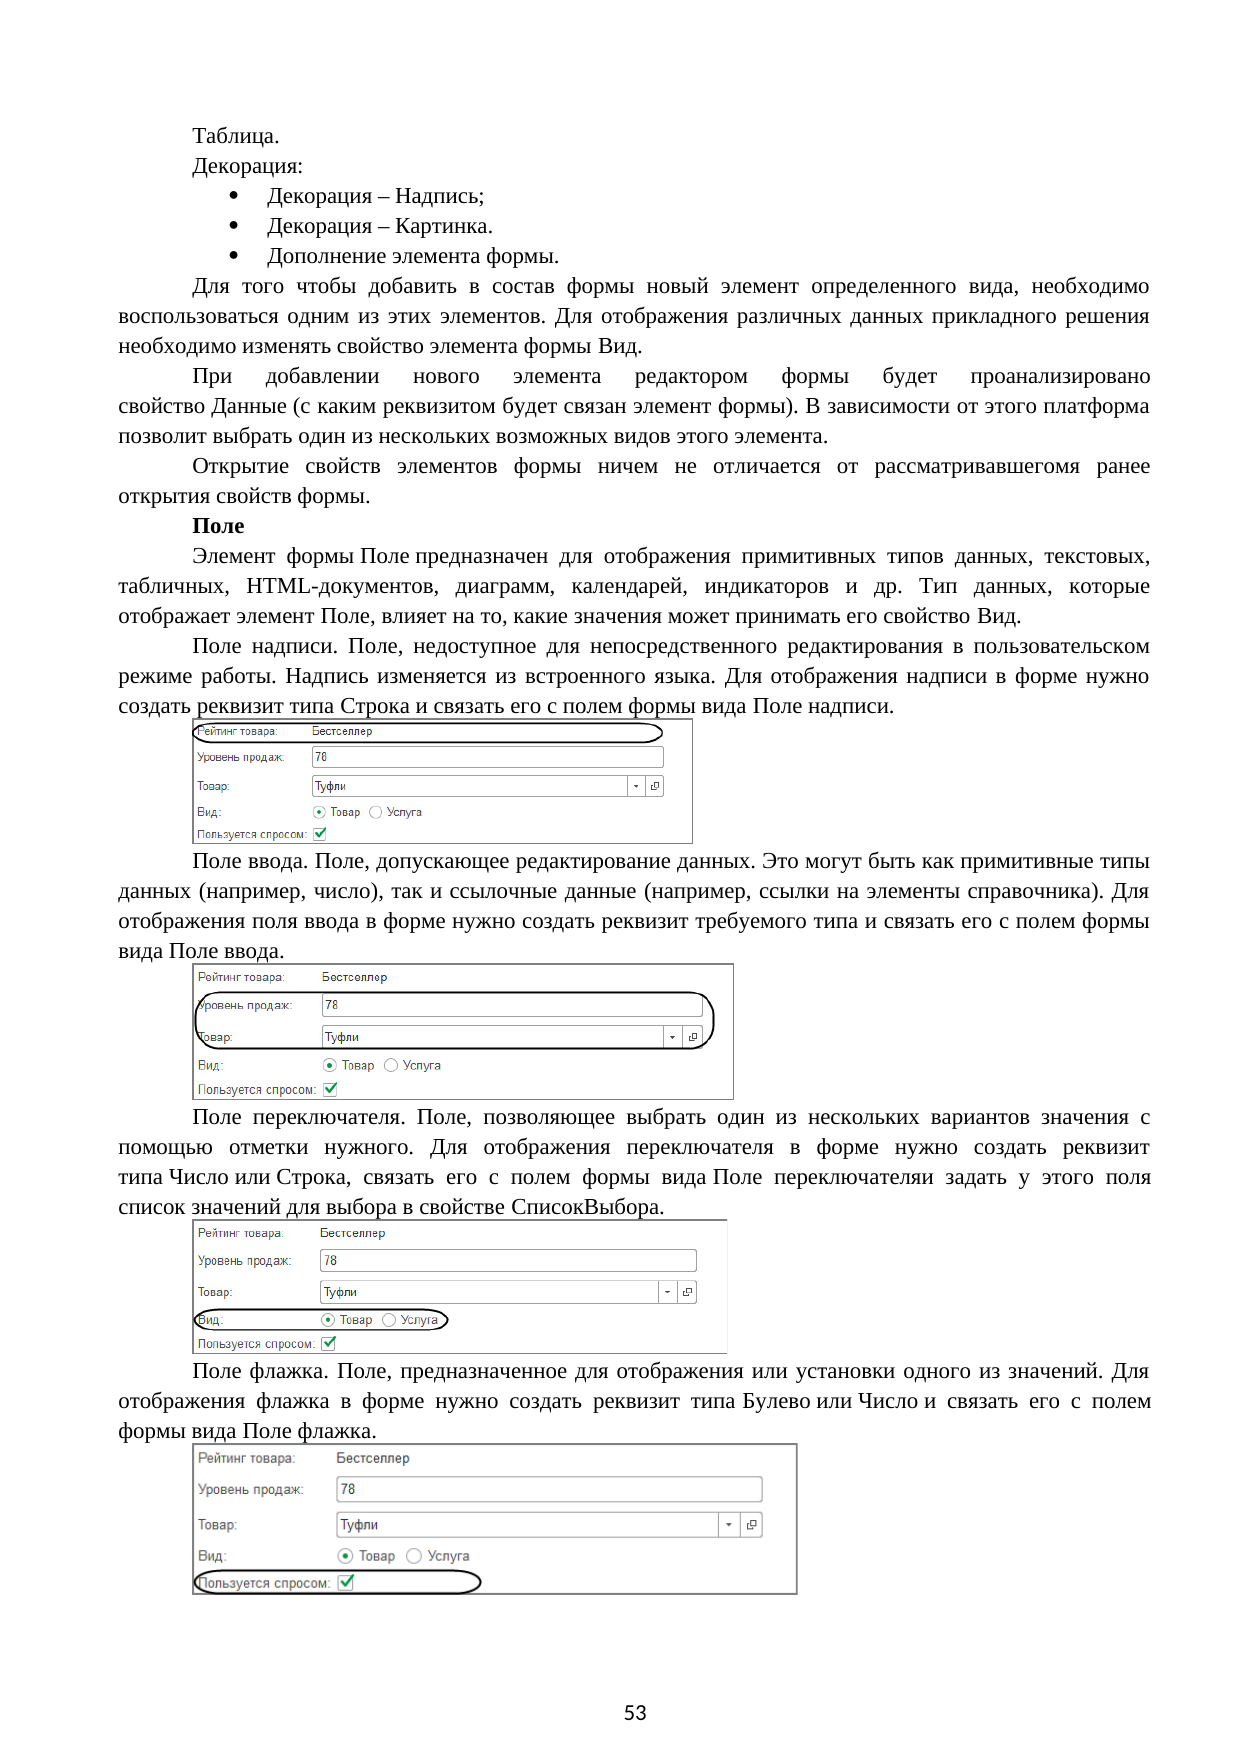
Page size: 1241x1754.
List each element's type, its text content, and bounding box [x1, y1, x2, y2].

text Поле флажка. Поле, предназначенное для отображения или установки одного из значений. Для отображения флажка в форме нужно создать реквизит типа Булево или Число и связать его с полем формы вида Поле флажка. [118, 1353, 1152, 1443]
text Элемент формы Поле предназначен для отображения примитивных типов данных, текстовых, табличных, HTML-документов, диаграмм, календарей, индикаторов и др. Тип данных, которые отображает элемент Поле, влияет на то, какие значения может принимать его свойство Вид. [118, 538, 1152, 628]
text Поле ввода. Поле, допускающее редактирование данных. Это могут быть как примитивные типы данных (например, число), так и ссылочные данные (например, ссылки на элементы справочника). Для отображения поля ввода в форме нужно создать реквизит требуемого типа и связать его с полем формы вида Поле ввода. [118, 843, 1152, 963]
text Декорация: [118, 148, 1152, 178]
text Поле переключателя. Поле, позволяющее выбрать один из нескольких вариантов значения с помощью отметки нужного. Для отображения переключателя в форме нужно создать реквизит типа Число или Строка, связать его с полем формы вида Поле переключателяи задать у этого поля список значений для выбора в свойстве СписокВыбора. [118, 1099, 1152, 1219]
list Декорация – Картинка. [229, 208, 1152, 238]
picture [192, 963, 734, 1100]
list Дополнение элемента формы. [229, 238, 1152, 268]
text Для того чтобы добавить в состав формы новый элемент определенного вида, необходимо воспользоваться одним из этих элементов. Для отображения различных данных прикладного решения необходимо изменять свойство элемента формы Вид. [118, 268, 1152, 358]
list Декорация – Надпись; [229, 178, 1152, 208]
text Поле [118, 508, 1152, 538]
picture [192, 1443, 798, 1595]
text Таблица. [118, 118, 1152, 148]
picture [192, 718, 693, 844]
picture [192, 1219, 728, 1354]
text При добавлении нового элемента редактором формы будет проанализировано свойство Данные (с каким реквизитом будет связан элемент формы). В зависимости от этого платформа позволит выбрать один из нескольких возможных видов этого элемента. [118, 358, 1152, 448]
text Поле надписи. Поле, недоступное для непосредственного редактирования в пользовательском режиме работы. Надпись изменяется из встроенного языка. Для отображения надписи в форме нужно создать реквизит типа Строка и связать его с полем формы вида Поле надписи. [118, 628, 1152, 718]
text Открытие свойств элементов формы ничем не отличается от рассматривавшегомя ранее открытия свойств формы. [118, 448, 1152, 508]
